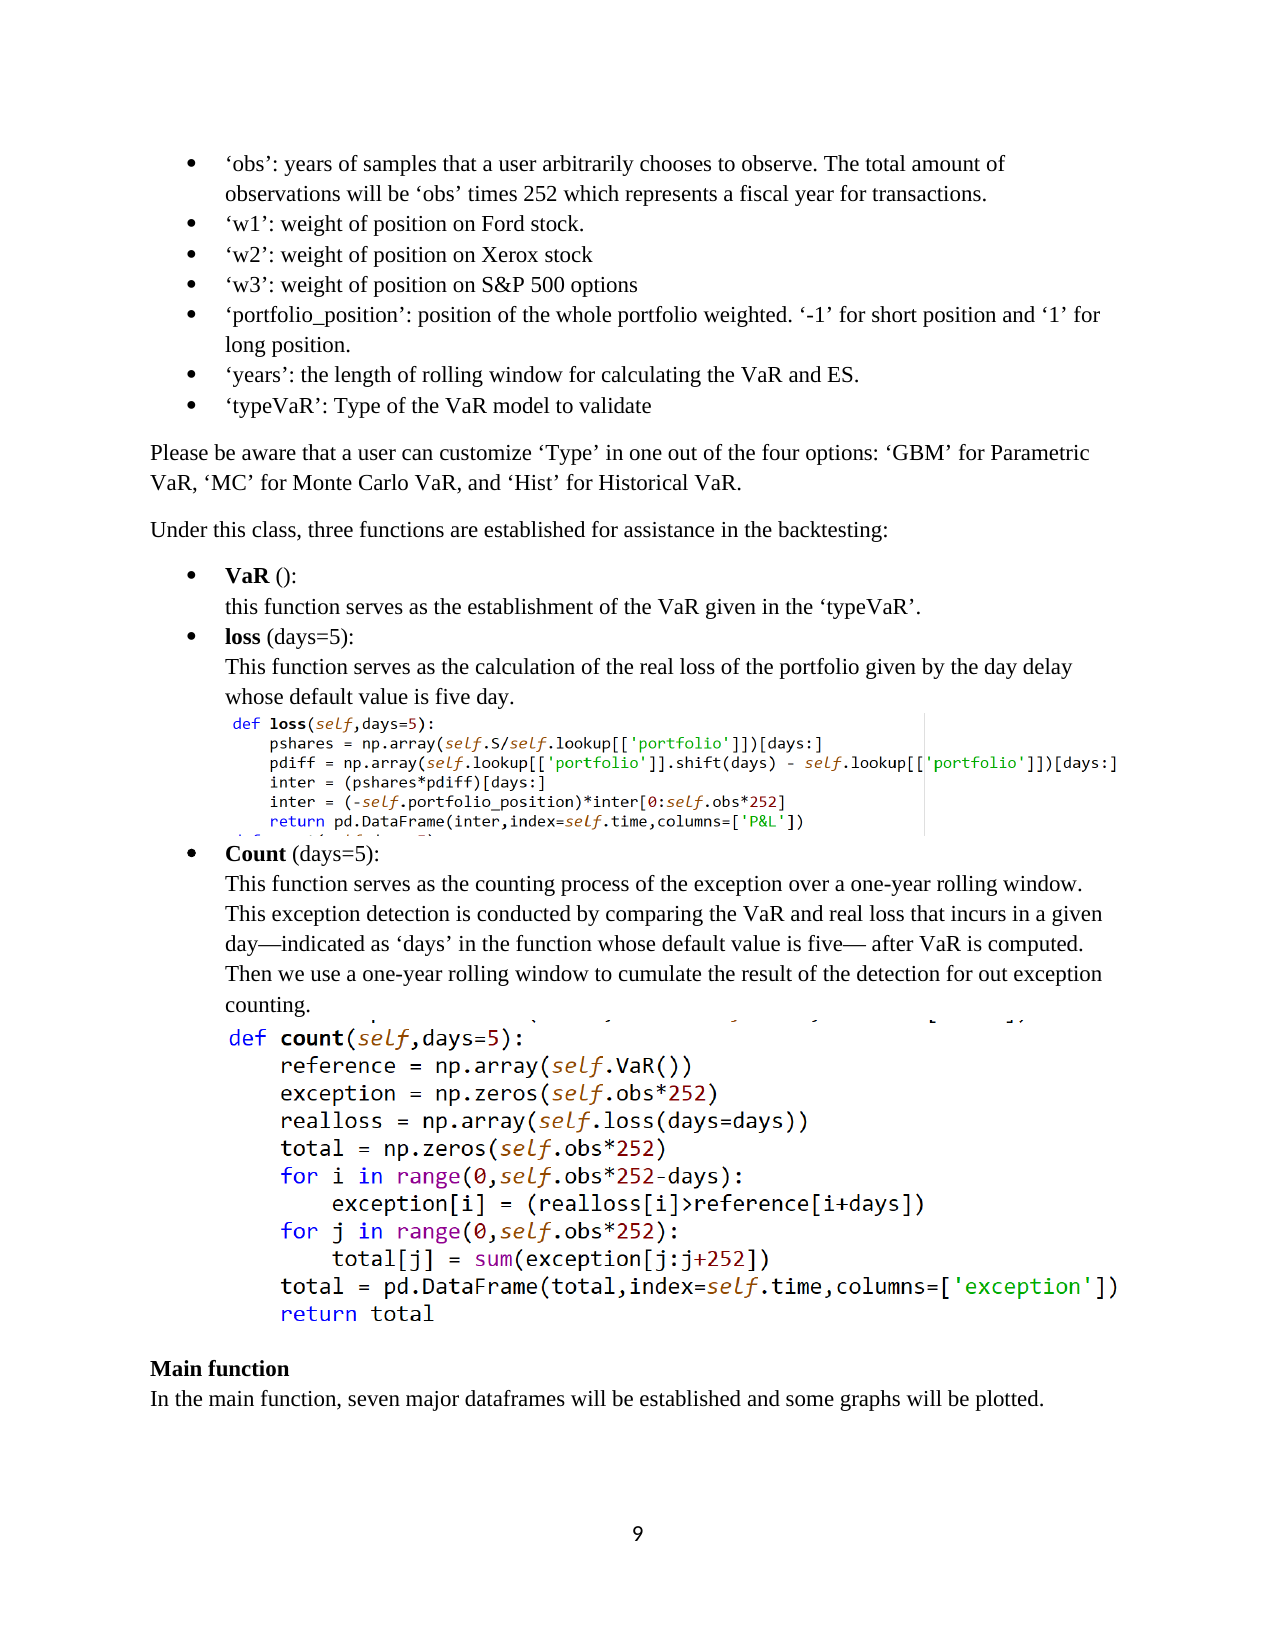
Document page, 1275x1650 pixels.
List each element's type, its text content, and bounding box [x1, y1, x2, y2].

list VaR (): [187, 562, 1125, 589]
picture [225, 1020, 1123, 1326]
list ‘typeVaR’: Type of the VaR model to validate [187, 392, 1125, 418]
list ‘portfolio_position’: position of the whole portfolio weighted. ‘-1’ for short position and ‘1’ for long position. [187, 301, 1125, 358]
text In the main function, seven major dataframes will be established and some graphs will be plotted. [150, 1385, 1125, 1412]
list ‘w2’: weight of position on Xerox stock [187, 241, 1125, 267]
list ‘w1’: weight of position on Ford stock. [187, 210, 1125, 237]
text Under this class, three functions are established for assistance in the backtesting: [150, 516, 1125, 542]
list loss (days=5): [187, 623, 1125, 649]
list ‘years’: the length of rolling window for calculating the VaR and ES. [187, 361, 1125, 388]
subtitle Main function [150, 1355, 1125, 1381]
list This function serves as the calculation of the real loss of the portfolio given by the day delay whose default value is five day. [225, 653, 1125, 710]
list Count (days=5): [187, 839, 1125, 866]
picture [225, 713, 1124, 836]
list ‘w3’: weight of position on S&P 500 options [187, 271, 1125, 297]
text Please be aware that a user can customize ‘Type’ in one out of the four options: ‘GBM’ for Parametric VaR, ‘MC’ for Monte Carlo VaR, and ‘Hist’ for Historical VaR. [150, 438, 1125, 495]
list this function serves as the establishment of the VaR given in the ‘typeVaR’. [225, 593, 1125, 619]
list ‘obs’: years of samples that a user arbitrarily chooses to observe. The total amount of observations will be ‘obs’ times 252 which represents a fiscal year for transactions. [187, 150, 1125, 207]
list This function serves as the counting process of the exception over a one-year rolling window. This exception detection is conducted by comparing the VaR and real loss that incurs in a given day—indicated as ‘days’ in the function whose default value is five— after VaR is computed. Then we use a one-year rolling window to cumulate the result of the detection for out exception counting. [225, 870, 1125, 1017]
